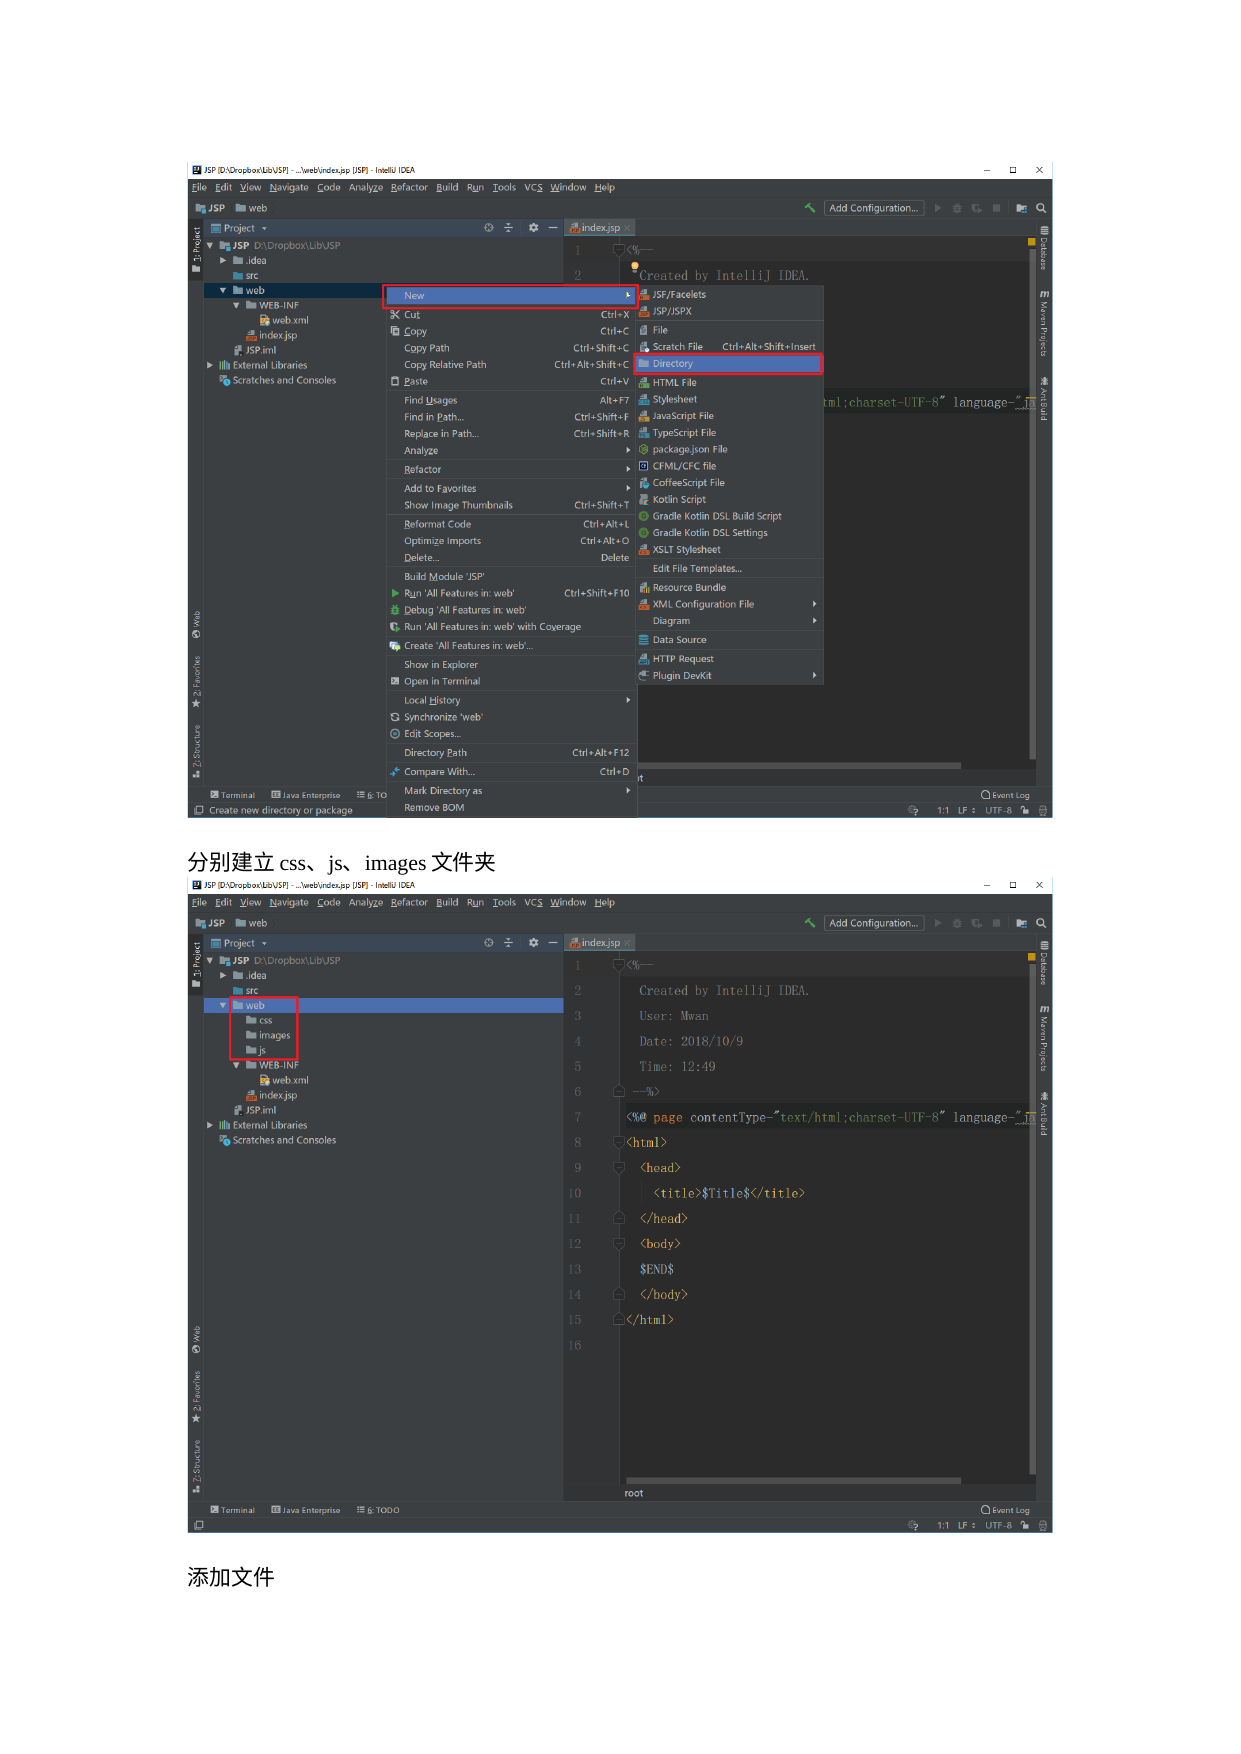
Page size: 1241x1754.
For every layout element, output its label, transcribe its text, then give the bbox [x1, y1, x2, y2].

picture [187, 877, 1053, 1533]
picture [187, 162, 1053, 818]
text 分别建立css、js、images文件夹 [187, 844, 1053, 877]
text 添加文件 [187, 1559, 1053, 1592]
